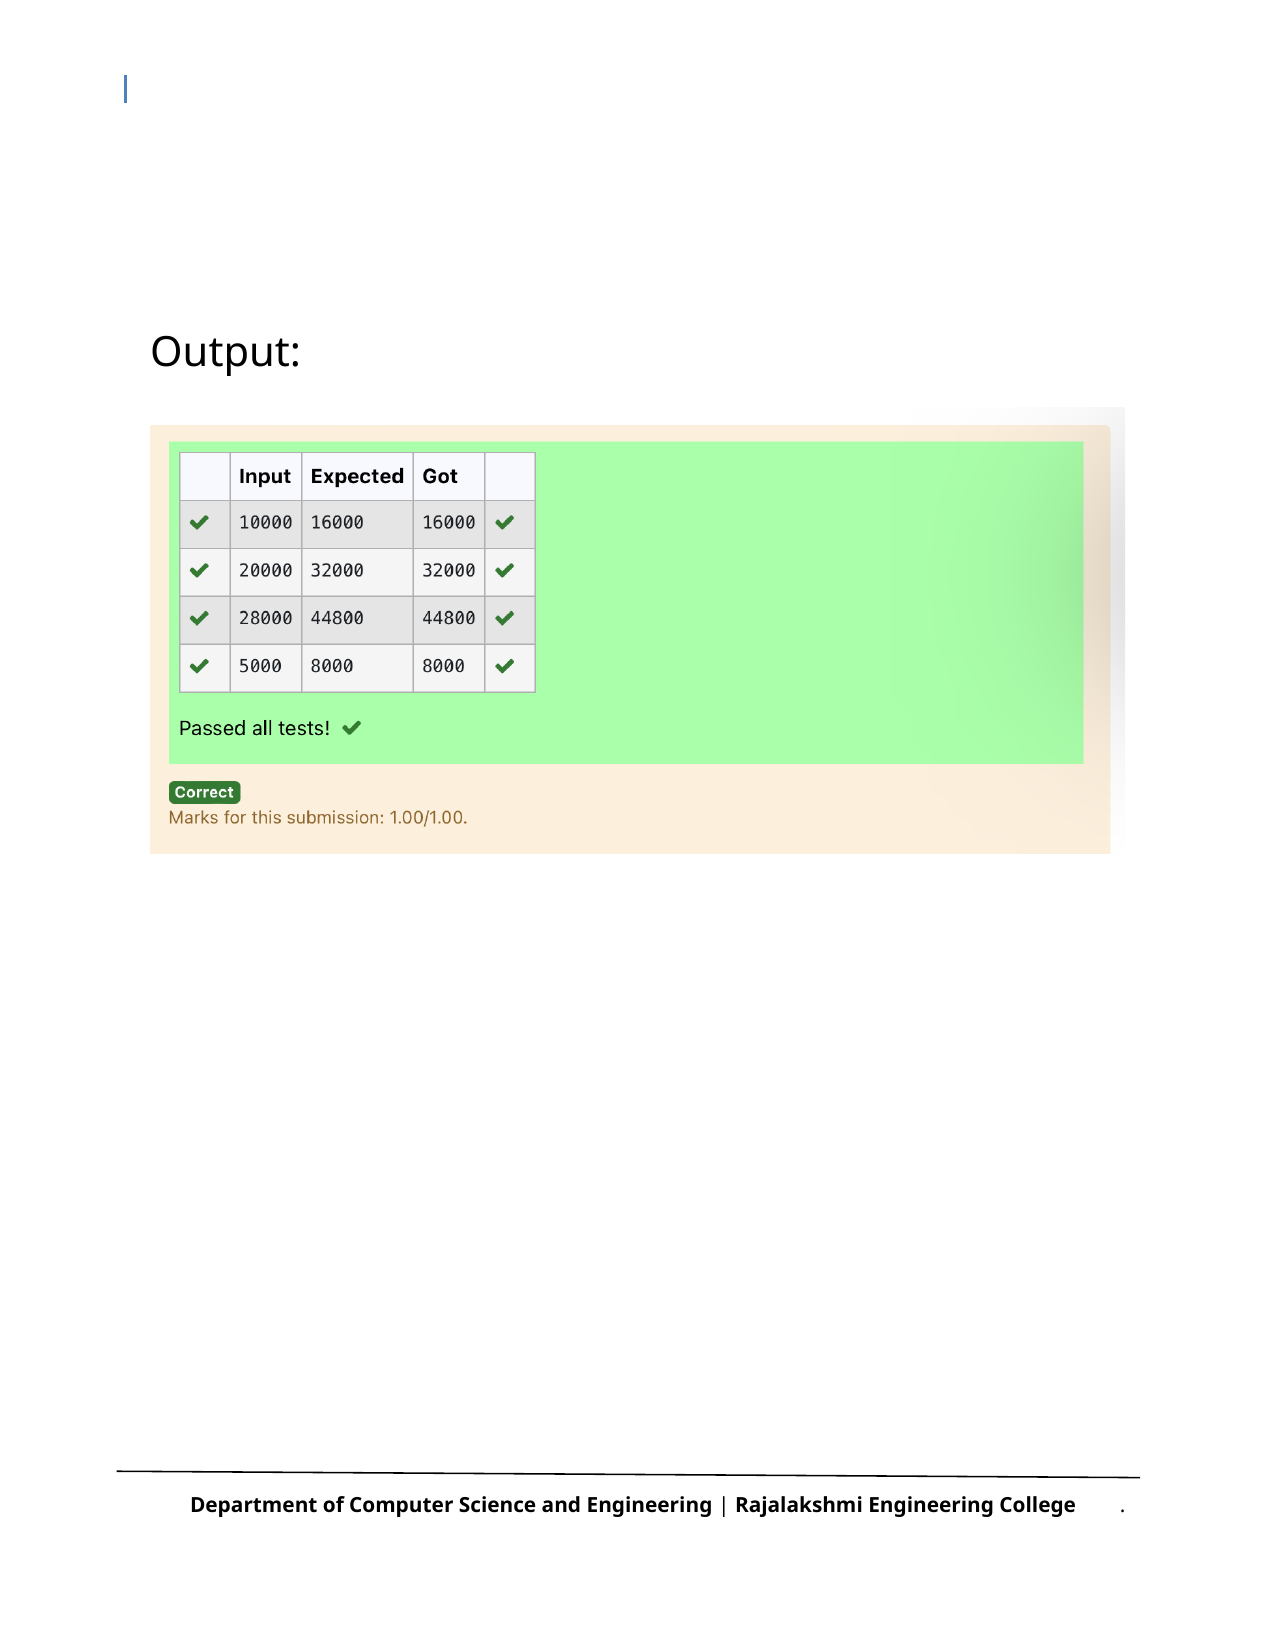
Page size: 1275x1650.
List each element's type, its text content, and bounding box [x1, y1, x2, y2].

text Output: [150, 322, 1125, 379]
picture [150, 407, 1125, 854]
